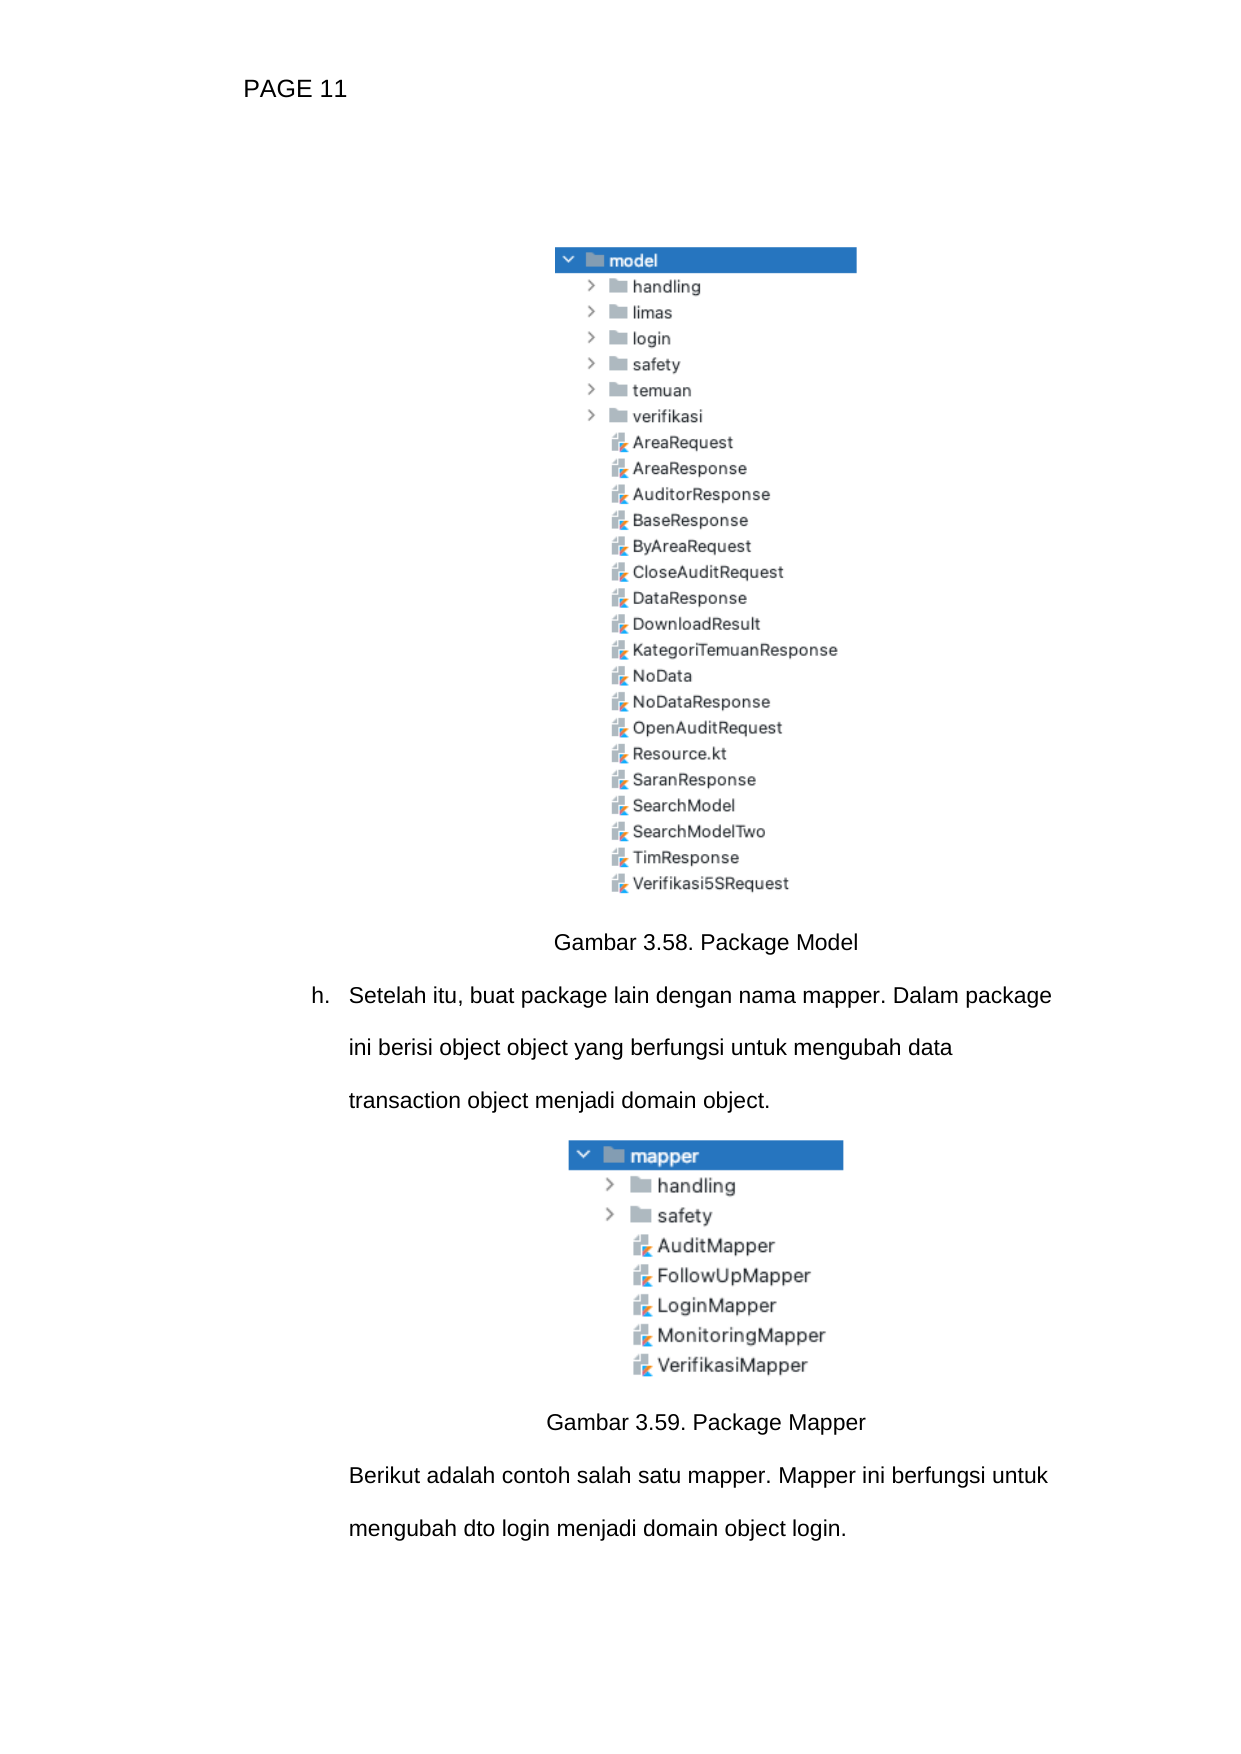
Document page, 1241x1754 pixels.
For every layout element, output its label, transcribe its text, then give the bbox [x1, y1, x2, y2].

title Setelah itu, buat package lain dengan nama mapper. Dalam package ini berisi object object yang berfungsi untuk mengubah data transaction object menjadi domain object. [311, 982, 1063, 1113]
picture [555, 246, 857, 901]
text Gambar 3.58. Package Model [349, 929, 1063, 955]
text Gambar 3.59. Package Mapper [349, 1409, 1063, 1436]
picture [568, 1139, 844, 1381]
title Berikut adalah contoh salah satu mapper. Mapper ini berfungsi untuk mengubah dto login menjadi domain object login. [349, 1462, 1063, 1541]
